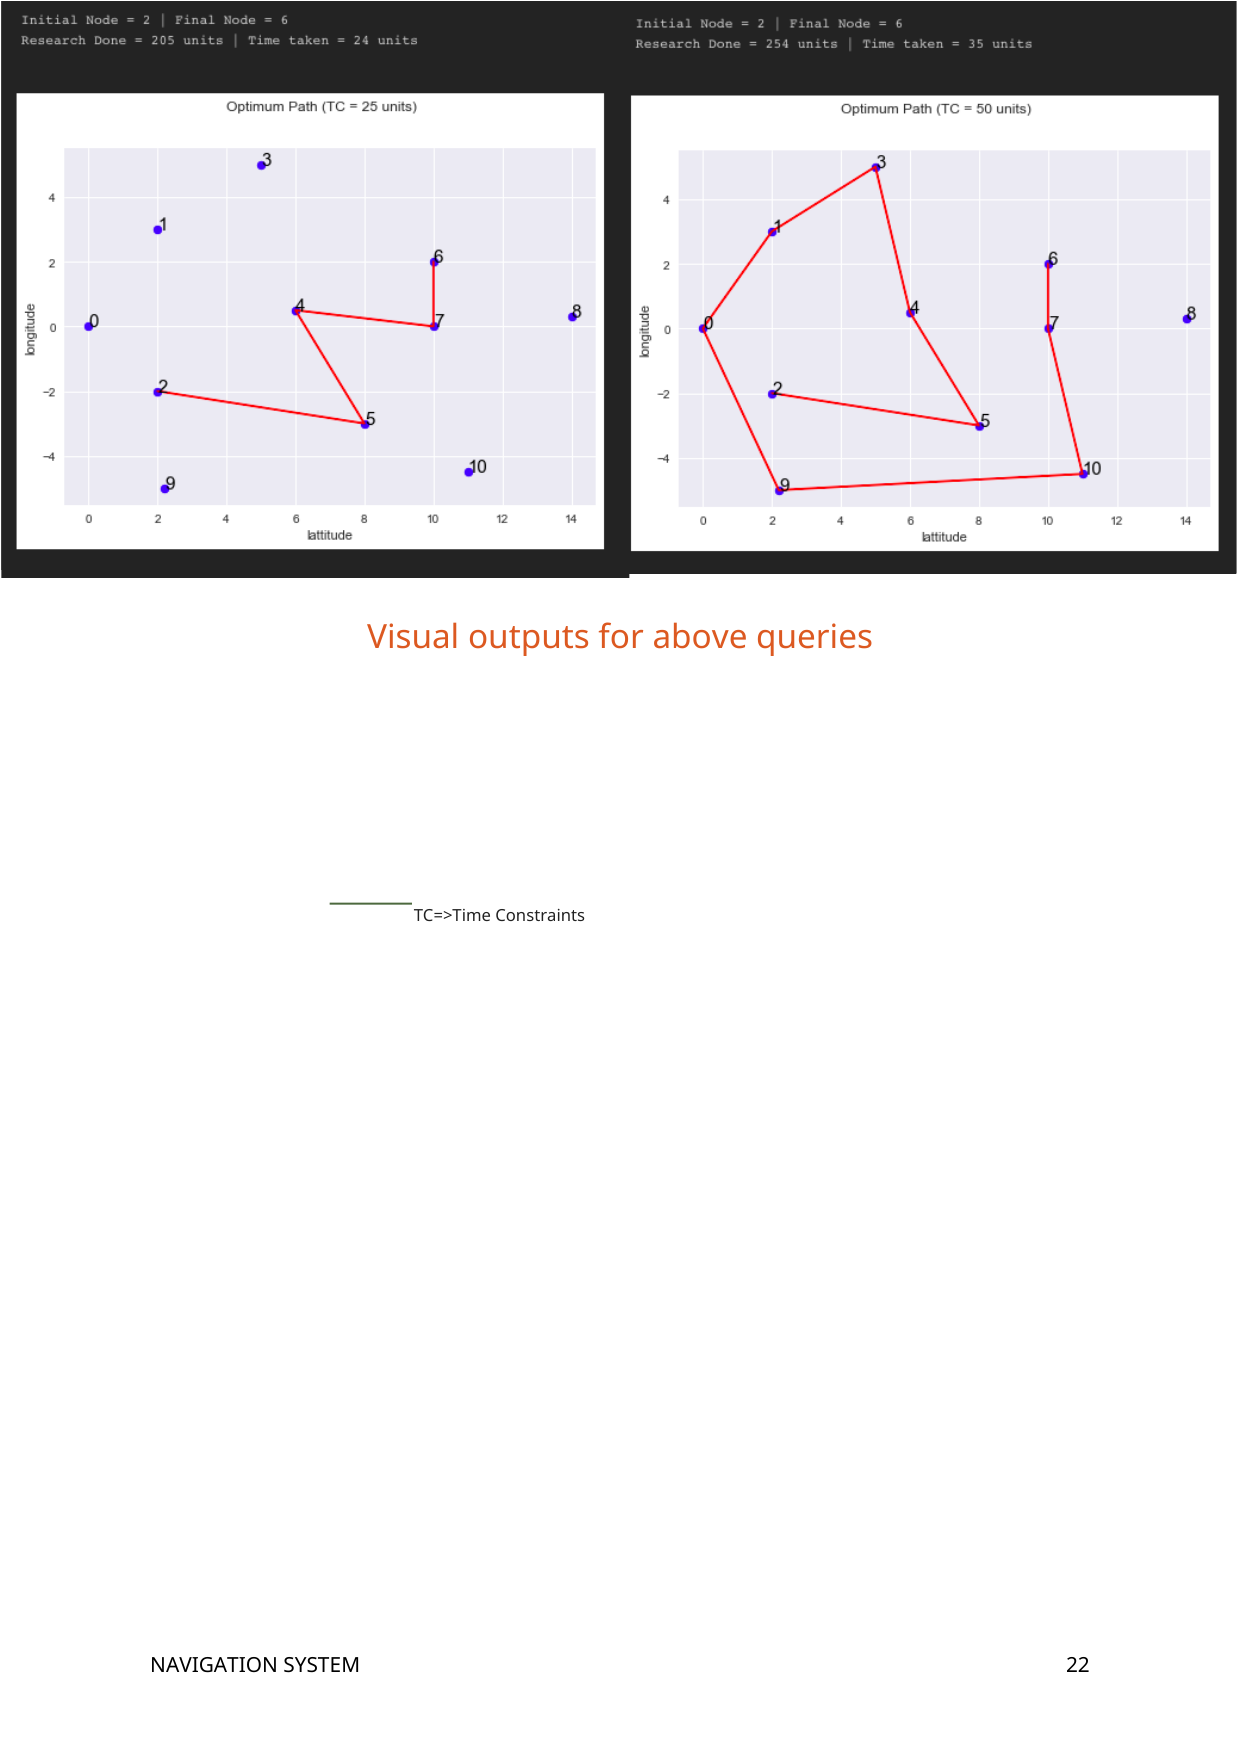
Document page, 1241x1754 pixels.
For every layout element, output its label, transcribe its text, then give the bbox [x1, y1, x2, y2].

text Visual outputs for above queries [150, 574, 1090, 659]
picture [1, 1, 1237, 578]
